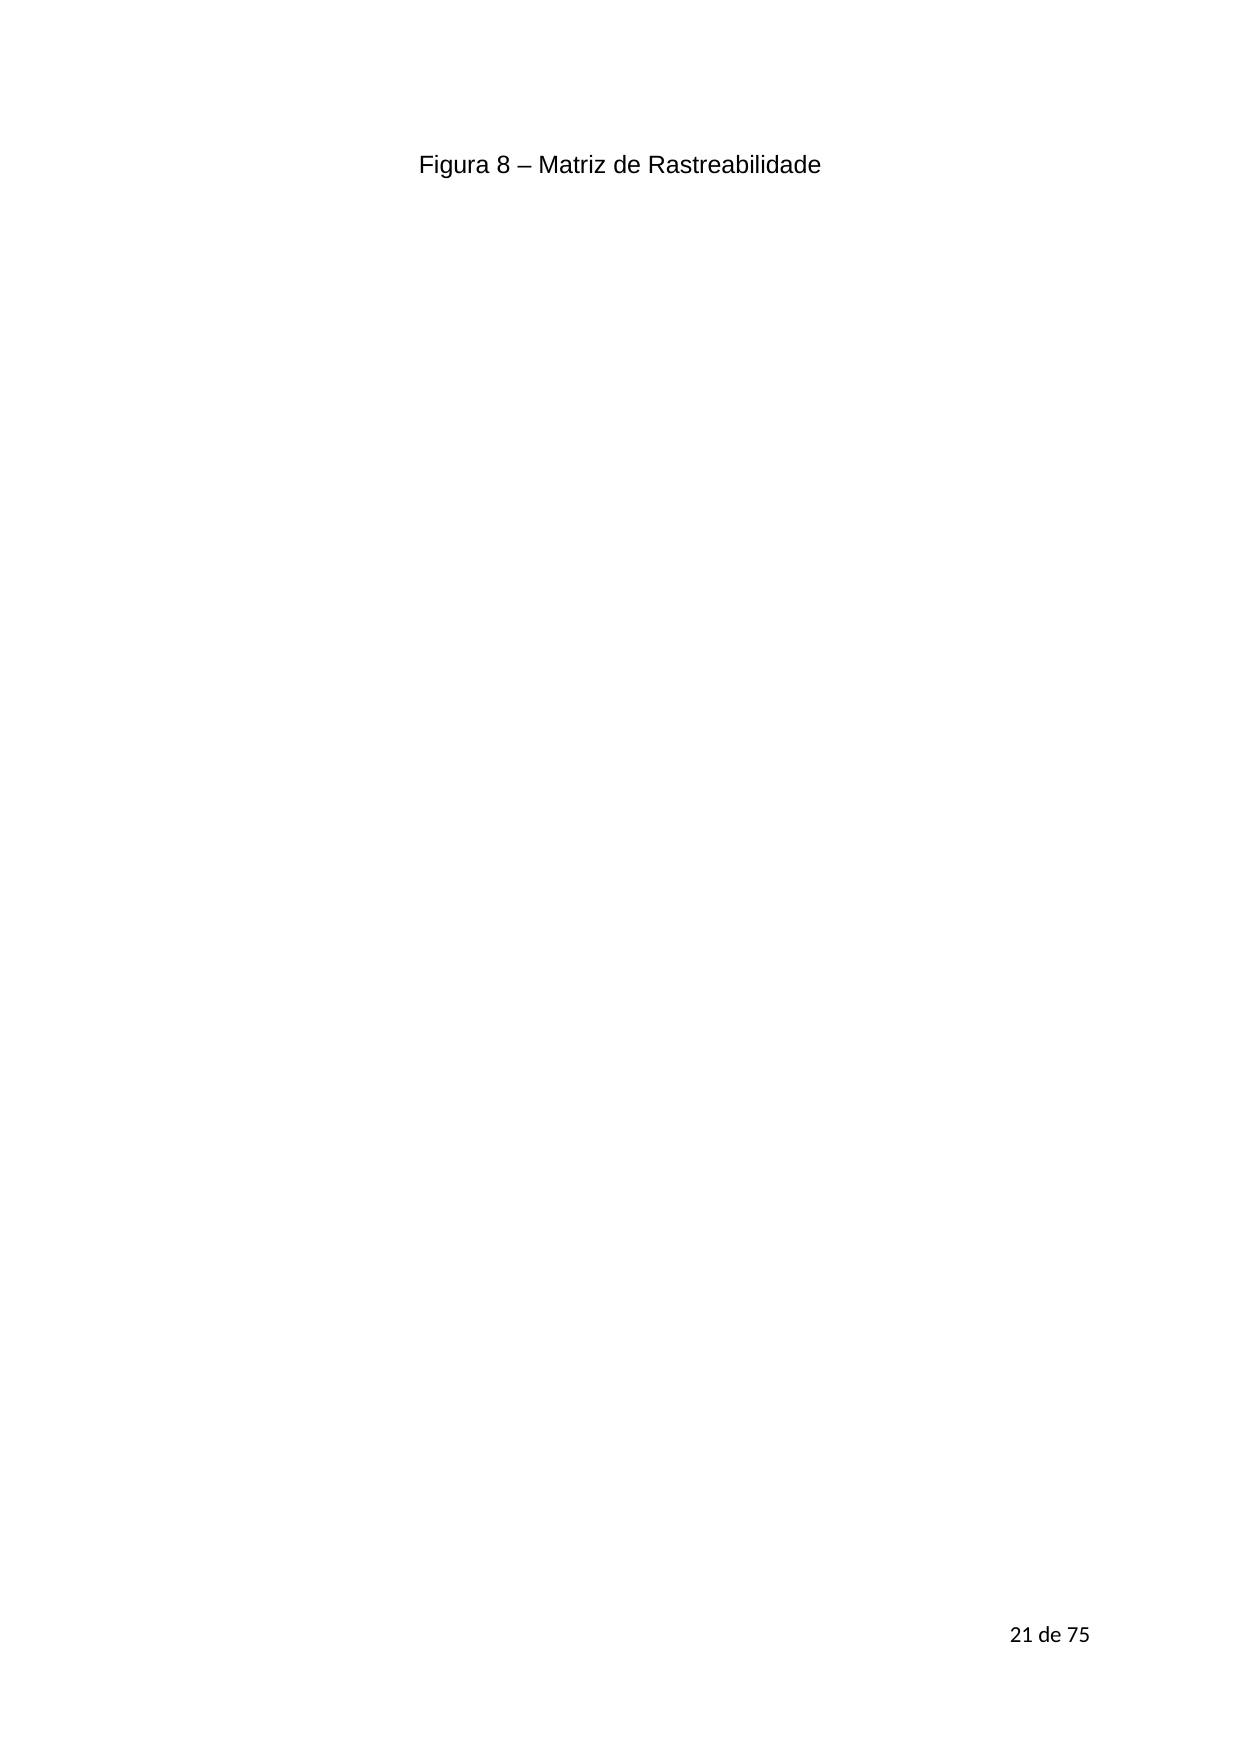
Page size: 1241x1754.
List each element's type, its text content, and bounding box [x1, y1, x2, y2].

text Figura 8 – Matriz de Rastreabilidade [150, 150, 1090, 179]
